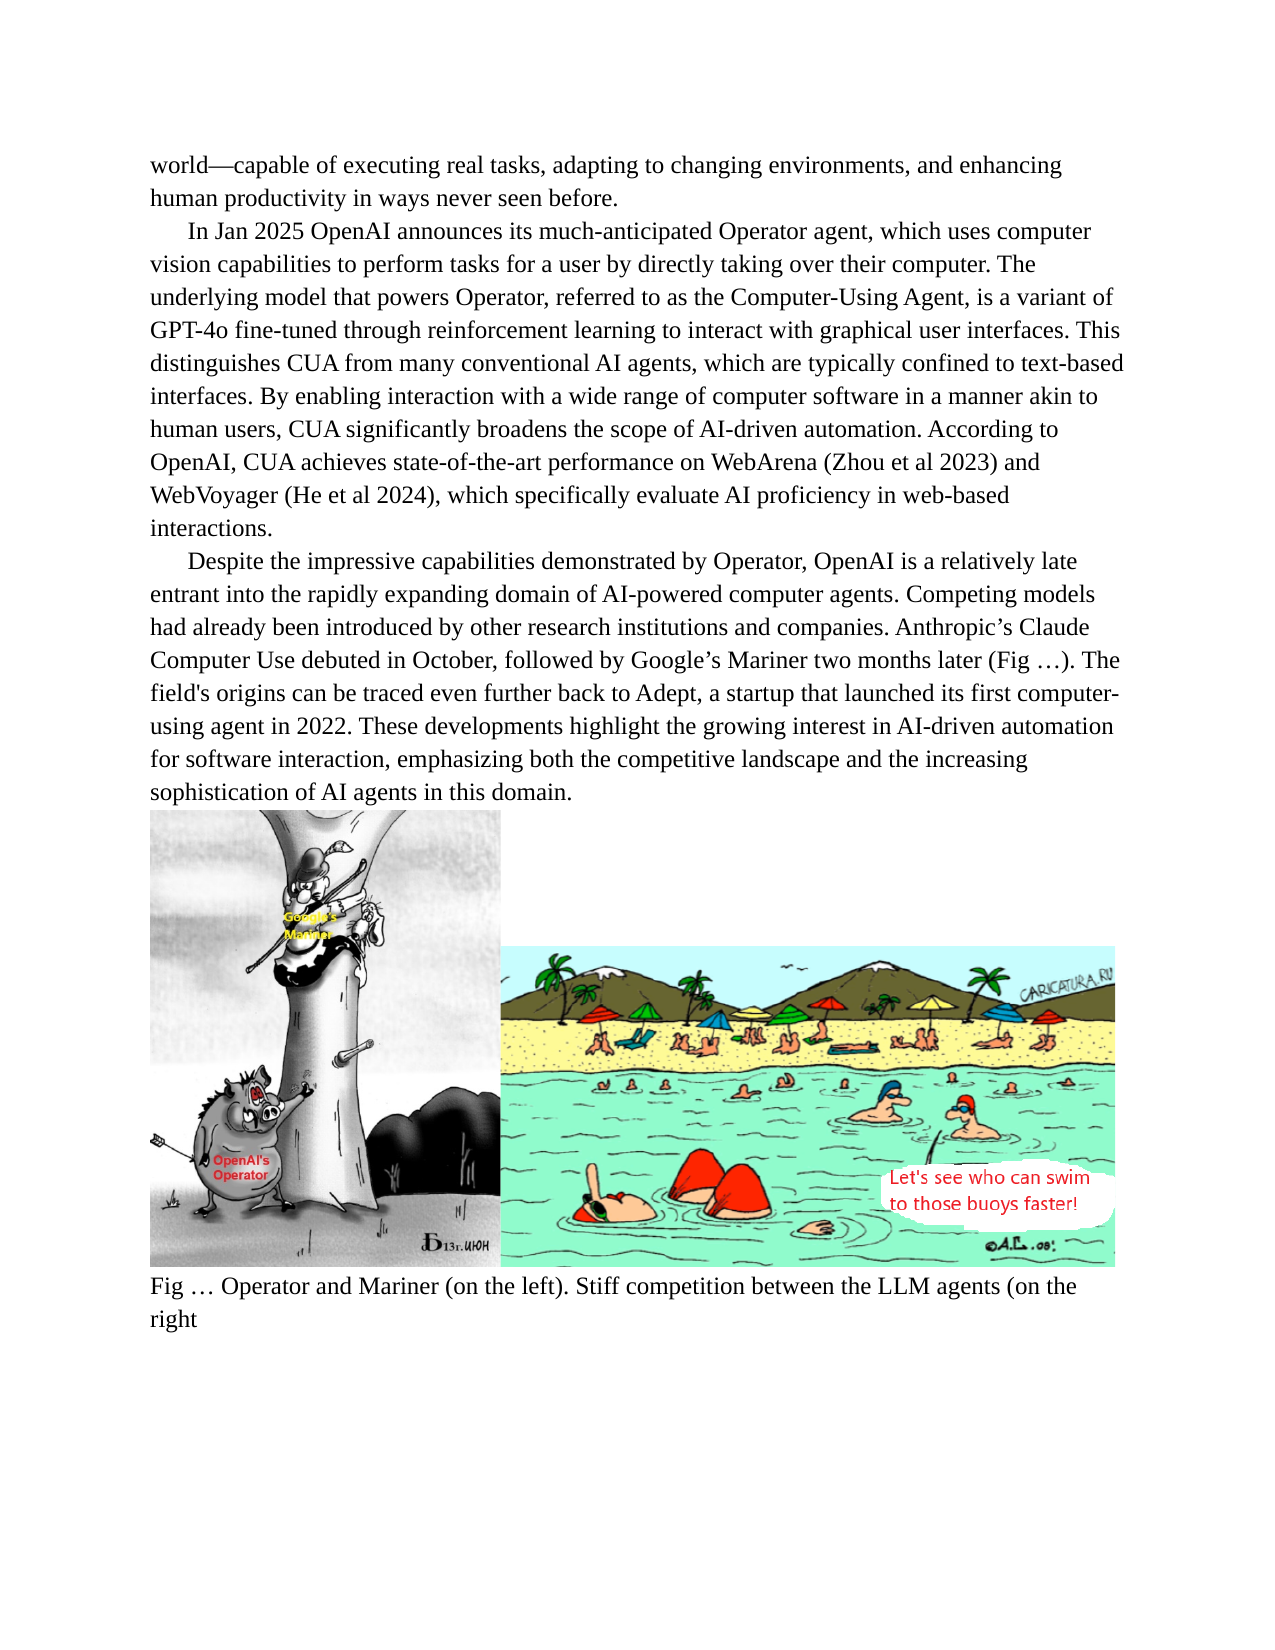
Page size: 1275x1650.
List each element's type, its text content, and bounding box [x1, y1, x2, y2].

text In Jan 2025 OpenAI announces its much-anticipated Operator agent, which uses computer vision capabilities to perform tasks for a user by directly taking over their computer. The underlying model that powers Operator, referred to as the Computer-Using Agent, is a variant of GPT-4o fine-tuned through reinforcement learning to interact with graphical user interfaces. This distinguishes CUA from many conventional AI agents, which are typically confined to text-based interfaces. By enabling interaction with a wide range of computer software in a manner akin to human users, CUA significantly broadens the scope of AI-driven automation. According to OpenAI, CUA achieves state-of-the-art performance on WebArena (Zhou et al 2023) and WebVoyager (He et al 2024), which specifically evaluate AI proficiency in web-based interactions. [150, 216, 1125, 542]
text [150, 150, 1125, 212]
picture [150, 810, 1116, 1267]
text Fig … Operator and Mariner (on the left). Stiff competition between the LLM agents (on the right [150, 1271, 1125, 1333]
text Despite the impressive capabilities demonstrated by Operator, OpenAI is a relatively late entrant into the rapidly expanding domain of AI-powered computer agents. Competing models had already been introduced by other research institutions and companies. Anthropic’s Claude Computer Use debuted in October, followed by Google’s Mariner two months later (Fig …). The field's origins can be traced even further back to Adept, a startup that launched its first computer-using agent in 2022. These developments highlight the growing interest in AI-driven automation for software interaction, emphasizing both the competitive landscape and the increasing sophistication of AI agents in this domain. [150, 546, 1125, 806]
